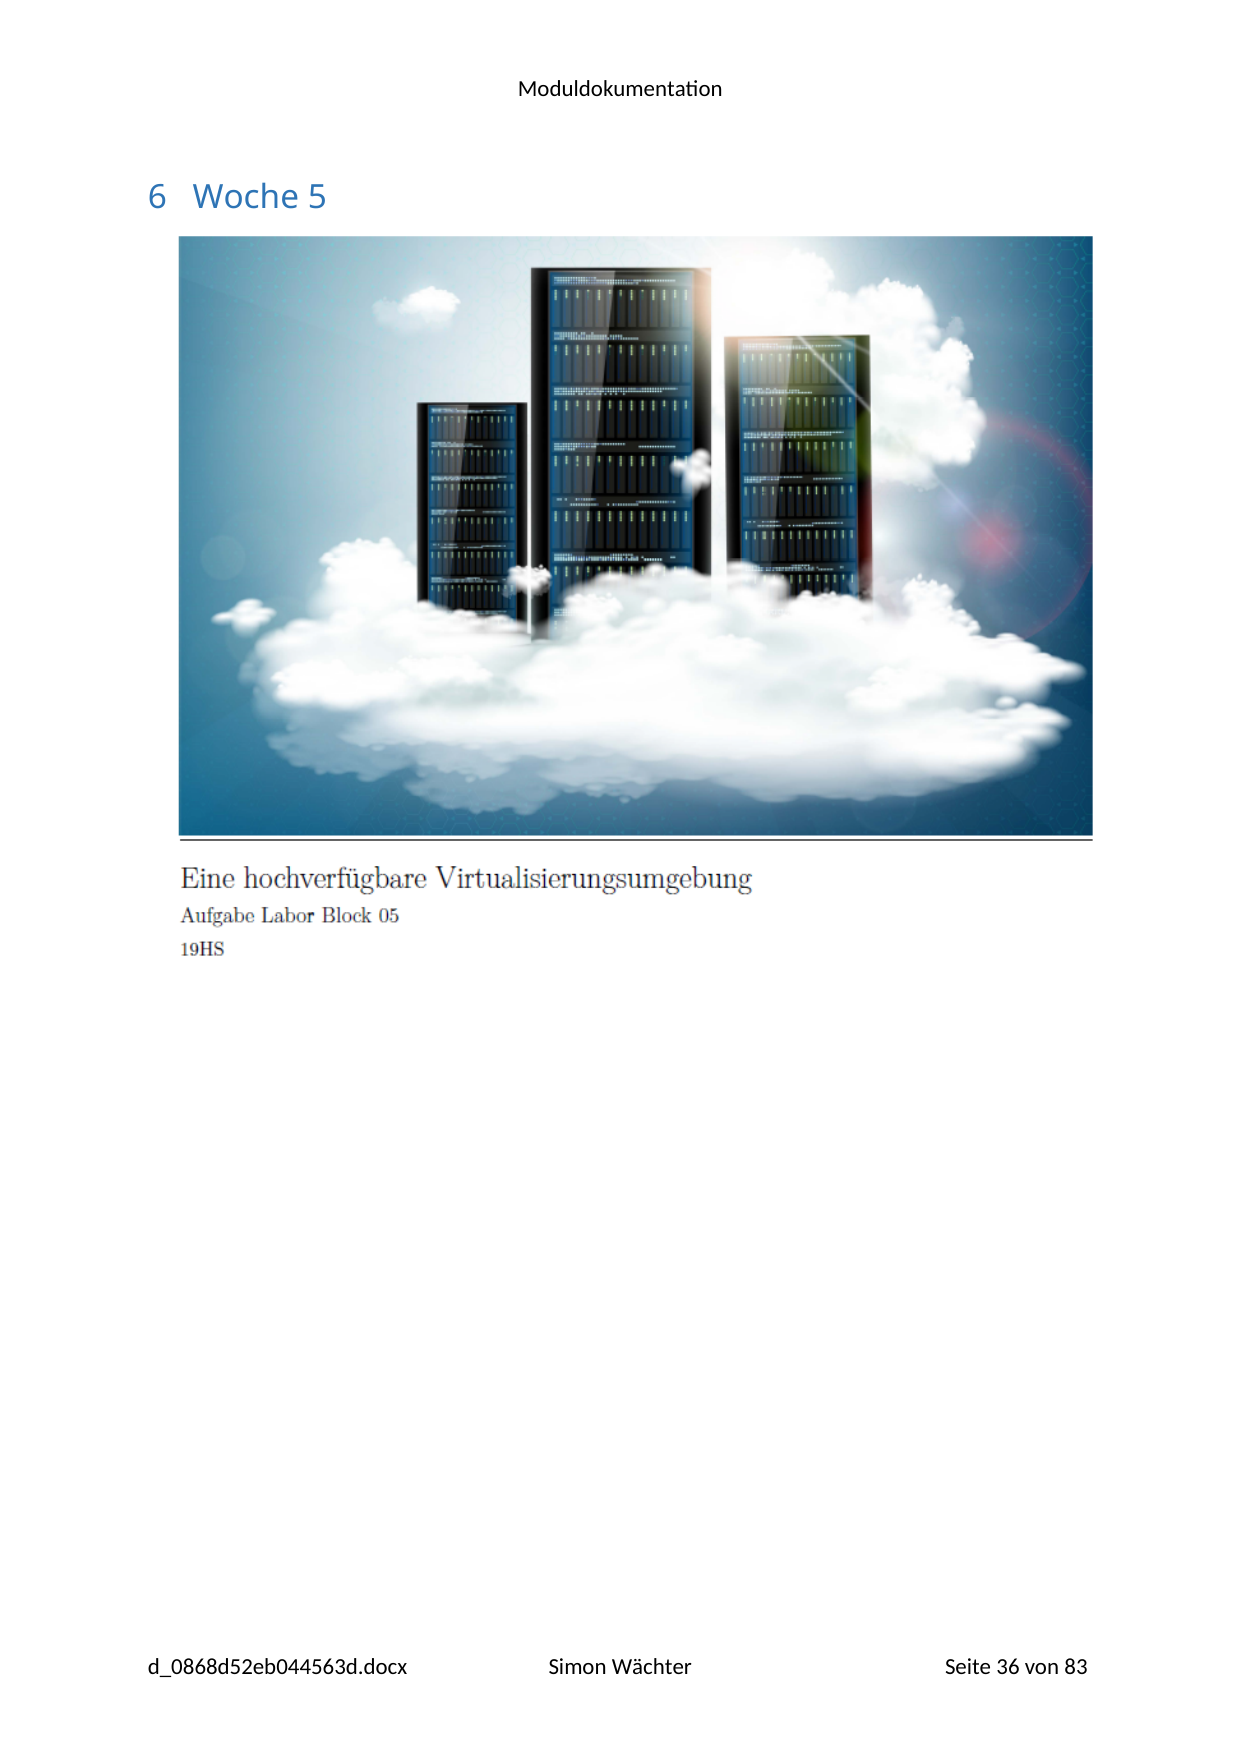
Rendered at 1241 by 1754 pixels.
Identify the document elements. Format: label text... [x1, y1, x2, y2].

subtitle Woche 5 [148, 173, 1093, 218]
picture [147, 221, 1093, 966]
